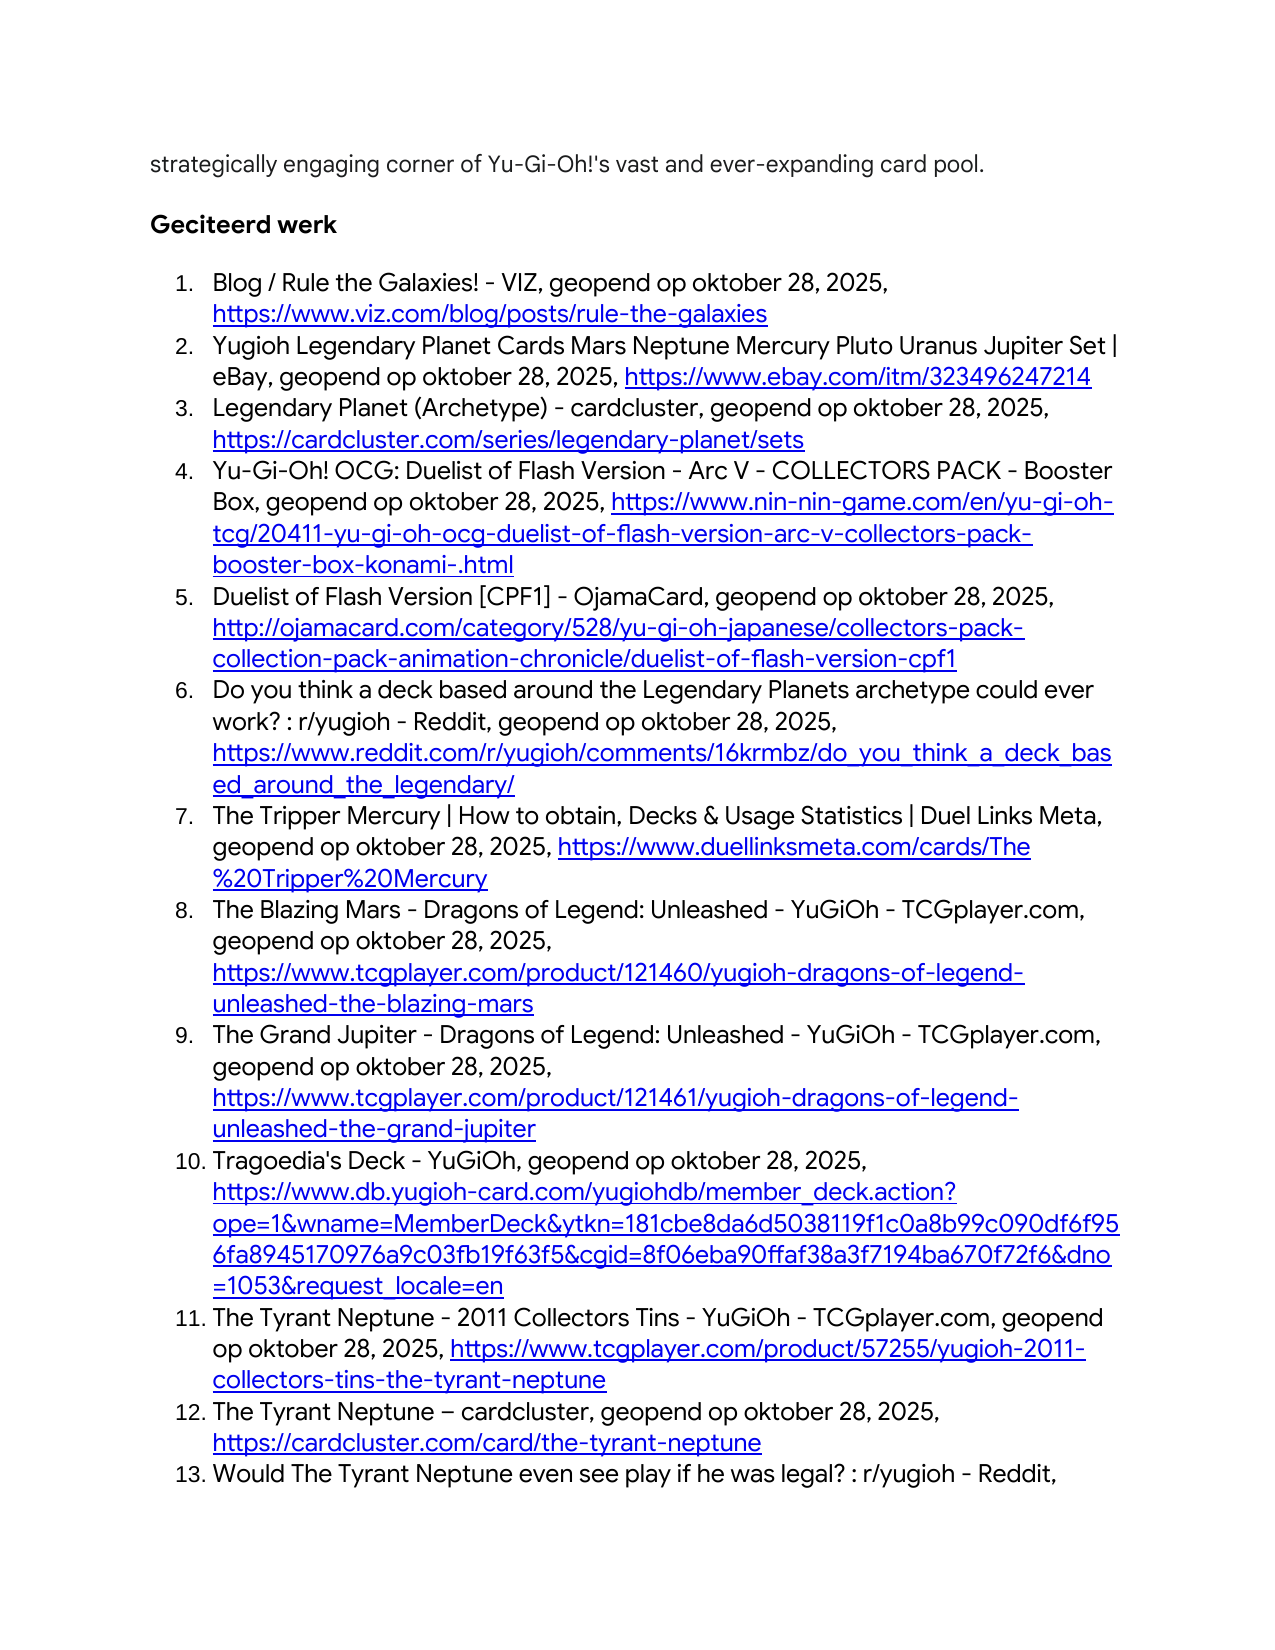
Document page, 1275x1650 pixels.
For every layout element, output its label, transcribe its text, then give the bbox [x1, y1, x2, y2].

list The Tripper Mercury | How to obtain, Decks & Usage Statistics | Duel Links Meta, geopend op oktober 28, 2025, https://www.duellinksmeta.com/cards/The%20Tripper%20Mercury [175, 800, 1125, 894]
list Legendary Planet (Archetype) - cardcluster, geopend op oktober 28, 2025, https://cardcluster.com/series/legendary-planet/sets [175, 393, 1125, 455]
list The Tyrant Neptune – cardcluster, geopend op oktober 28, 2025, https://cardcluster.com/card/the-tyrant-neptune [175, 1396, 1125, 1459]
list Tragoedia's Deck - YuGiOh, geopend op oktober 28, 2025, https://www.db.yugioh-card.com/yugiohdb/member_deck.action?ope=1&wname=MemberDeck&ytkn=181cbe8da6d5038119f1c0a8b99c090df6f956fa8945170976a9c03fb19f63f5&cgid=8f06eba90ffaf38a3f7194ba670f72f6&dno=1053&request_locale=en [175, 1145, 1125, 1302]
list The Tyrant Neptune - 2011 Collectors Tins - YuGiOh - TCGplayer.com, geopend op oktober 28, 2025, https://www.tcgplayer.com/product/57255/yugioh-2011-collectors-tins-the-tyrant-neptune [175, 1302, 1125, 1396]
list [175, 1459, 1125, 1490]
list The Grand Jupiter - Dragons of Legend: Unleashed - YuGiOh - TCGplayer.com, geopend op oktober 28, 2025, https://www.tcgplayer.com/product/121461/yugioh-dragons-of-legend-unleashed-the-grand-jupiter [175, 1020, 1125, 1145]
list Duelist of Flash Version [CPF1] - OjamaCard, geopend op oktober 28, 2025, http://ojamacard.com/category/528/yu-gi-oh-japanese/collectors-pack-collection-pack-animation-chronicle/duelist-of-flash-version-cpf1 [175, 581, 1125, 675]
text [150, 150, 1125, 179]
list The Blazing Mars - Dragons of Legend: Unleashed - YuGiOh - TCGplayer.com, geopend op oktober 28, 2025, https://www.tcgplayer.com/product/121460/yugioh-dragons-of-legend-unleashed-the-blazing-mars [175, 894, 1125, 1020]
list Yu-Gi-Oh! OCG: Duelist of Flash Version - Arc V - COLLECTORS PACK - Booster Box, geopend op oktober 28, 2025, https://www.nin-nin-game.com/en/yu-gi-oh-tcg/20411-yu-gi-oh-ocg-duelist-of-flash-version-arc-v-collectors-pack-booster-box-konami-.html [175, 455, 1125, 581]
subtitle Geciteerd werk [150, 209, 1125, 241]
list Blog / Rule the Galaxies! - VIZ, geopend op oktober 28, 2025, https://www.viz.com/blog/posts/rule-the-galaxies [175, 267, 1125, 330]
list Do you think a deck based around the Legendary Planets archetype could ever work? : r/yugioh - Reddit, geopend op oktober 28, 2025, https://www.reddit.com/r/yugioh/comments/16krmbz/do_you_think_a_deck_based_around_the_legendary/ [175, 675, 1125, 800]
list Yugioh Legendary Planet Cards Mars Neptune Mercury Pluto Uranus Jupiter Set | eBay, geopend op oktober 28, 2025, https://www.ebay.com/itm/323496247214 [175, 330, 1125, 393]
